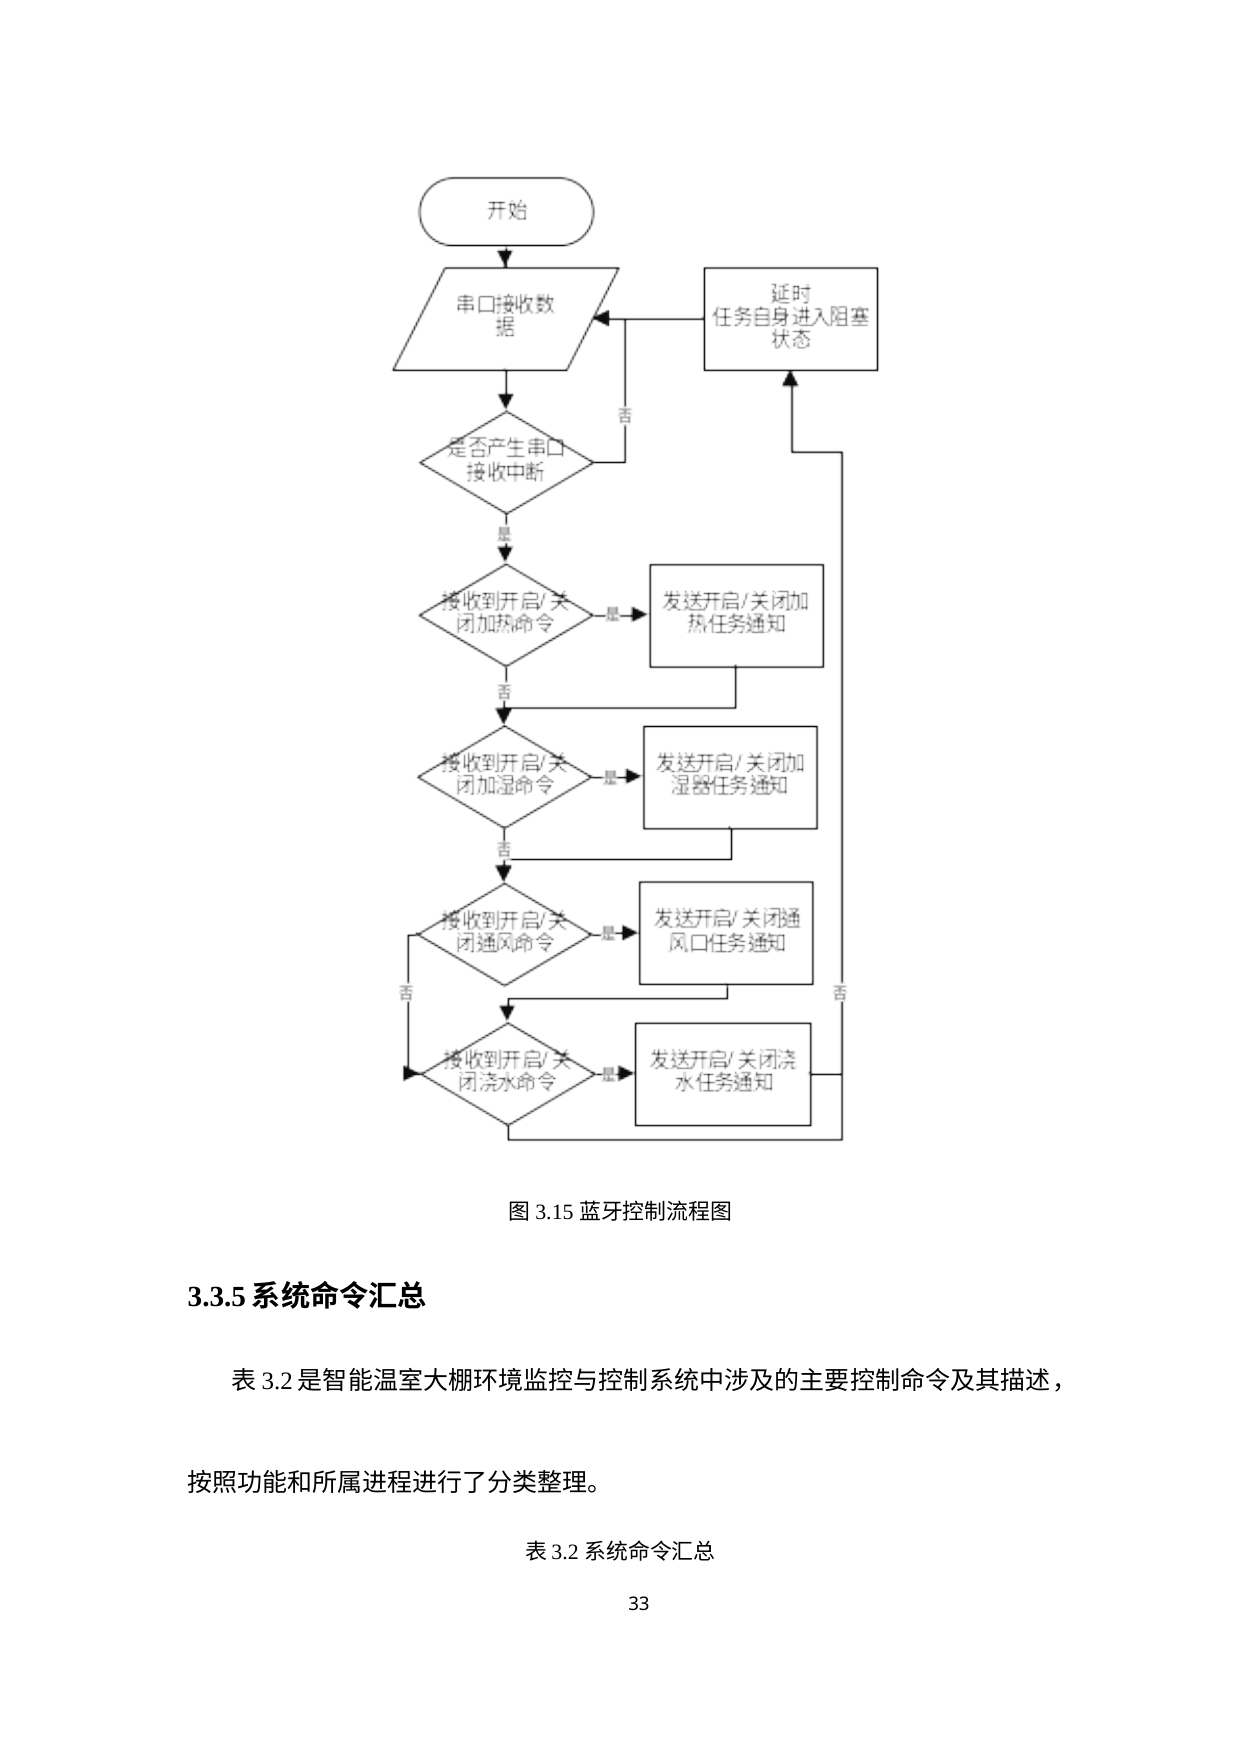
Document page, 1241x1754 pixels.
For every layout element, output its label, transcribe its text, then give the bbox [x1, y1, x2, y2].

text 图 3.15 蓝牙控制流程图 [187, 1193, 1053, 1227]
text 表3.2是智能温室大棚环境监控与控制系统中涉及的主要控制命令及其描述，按照功能和所属进程进行了分类整理。 [187, 1344, 1053, 1514]
text 表3.2 系统命令汇总 [187, 1532, 1053, 1566]
text 3.3.5系统命令汇总 [187, 1260, 1053, 1328]
